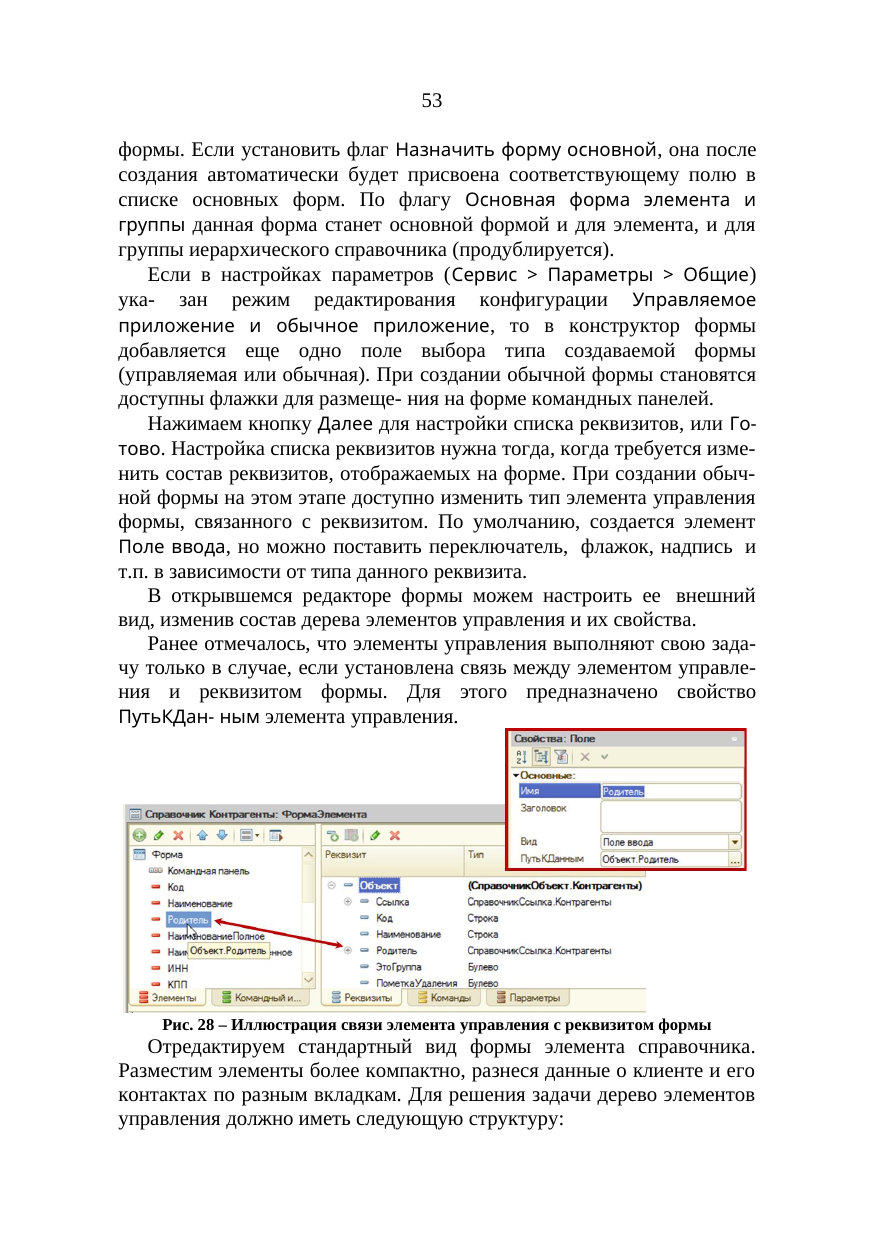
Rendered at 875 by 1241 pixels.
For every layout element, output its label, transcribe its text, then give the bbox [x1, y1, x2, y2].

text Ранее отмечалось, что элементы управления выполняют свою зада- чу только в случае, если установлена связь между элементом управле- ния и реквизитом формы. Для этого предназначено свойство ПутьКДан- ным элемента управления. [118, 631, 757, 729]
picture [123, 728, 747, 1013]
text Рис. 28 – Иллюстрация связи элемента управления с реквизитом формы [162, 1015, 805, 1034]
text Нажимаем кнопку Далее для настройки списка реквизитов, или Го- тово. Настройка списка реквизитов нужна тогда, когда требуется изме- нить состав реквизитов, отображаемых на форме. При создании обыч- ной формы на этом этапе доступно изменить тип элемента управления формы, связанного с реквизитом. По умолчанию, создается элемент Поле ввода, но можно поставить переключатель, флажок, надпись и т.п. в зависимости от типа данного реквизита. [118, 410, 756, 583]
text Если в настройках параметров (Сервис > Параметры > Общие) ука- зан режим редактирования конфигурации Управляемое приложение и обычное приложение, то в конструктор формы добавляется еще одно поле выбора типа создаваемой формы (управляемая или обычная). При создании обычной формы становятся доступны флажки для размеще- ния на форме командных панелей. [118, 261, 756, 410]
text формы. Если установить флаг Назначить форму основной, она после создания автоматически будет присвоена соответствующему полю в списке основных форм. По флагу Основная форма элемента и группы данная форма станет основной формой и для элемента, и для группы иерархического справочника (продублируется). [118, 136, 756, 261]
text В открывшемся редакторе формы можем настроить ее внешний вид, изменив состав дерева элементов управления и их свойства. [118, 583, 756, 631]
text Отредактируем стандартный вид формы элемента справочника. Разместим элементы более компактно, разнеся данные о клиенте и его контактах по разным вкладкам. Для решения задачи дерево элементов управления должно иметь следующую структуру: [118, 1034, 756, 1130]
